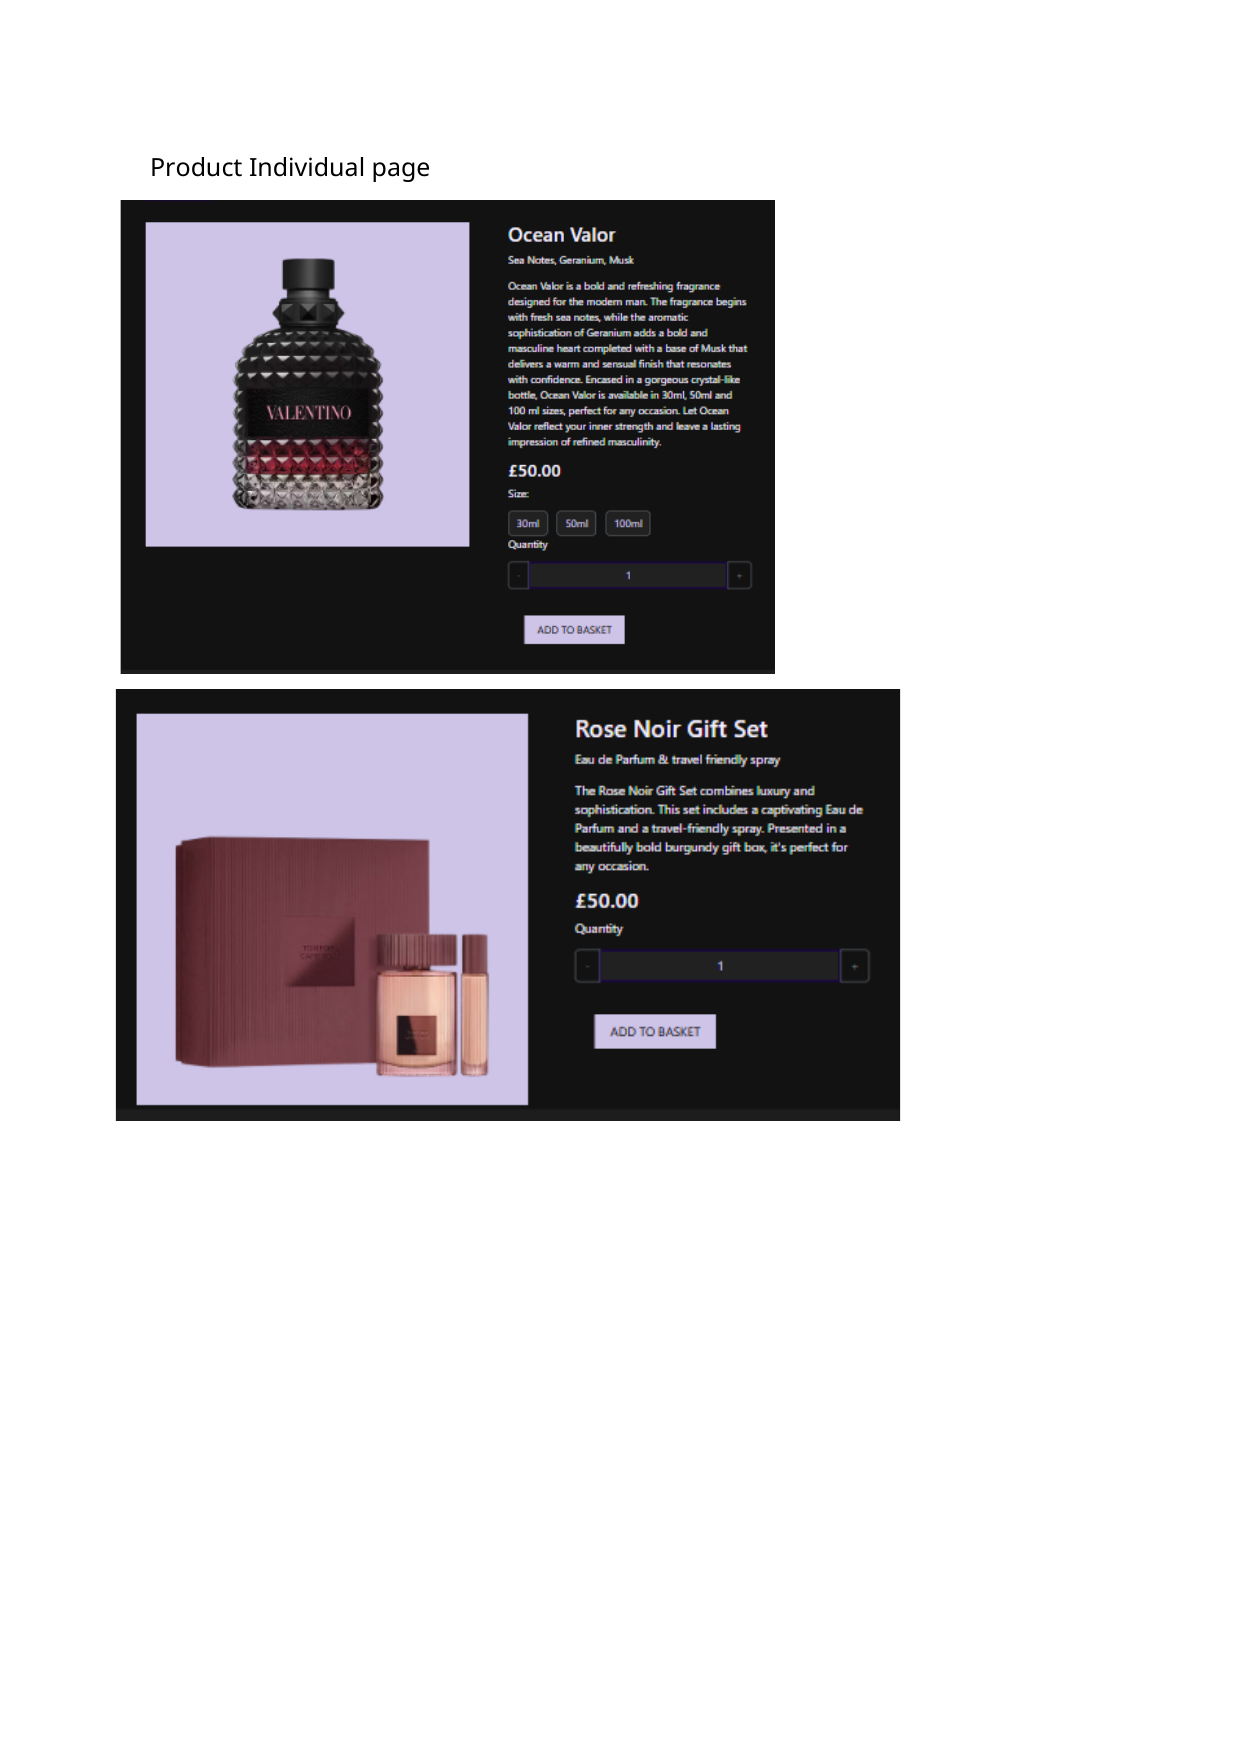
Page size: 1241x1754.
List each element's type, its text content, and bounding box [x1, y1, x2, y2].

text Product Individual page [150, 150, 1090, 184]
picture [115, 689, 901, 1121]
picture [120, 200, 775, 674]
